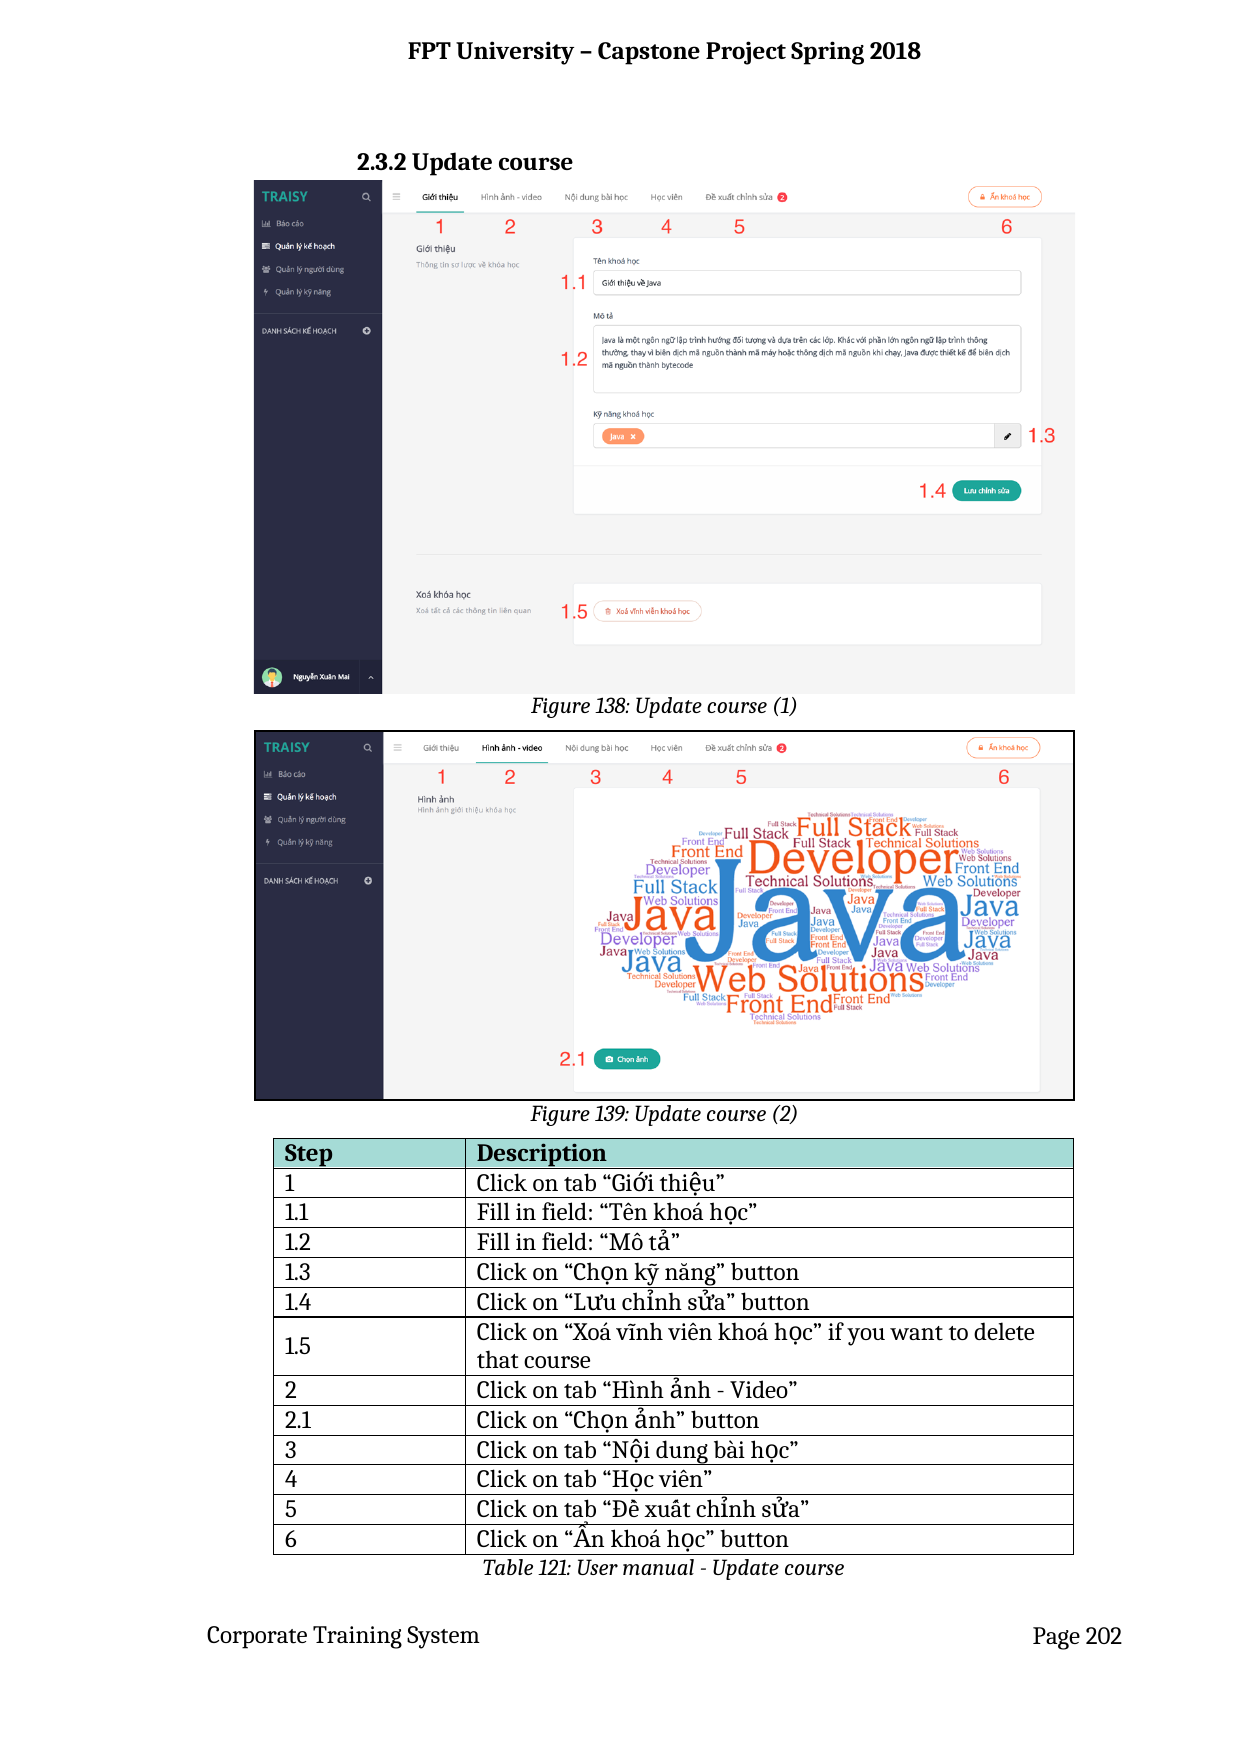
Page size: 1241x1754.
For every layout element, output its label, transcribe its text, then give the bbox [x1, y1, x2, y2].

text Figure 138: Update course (1) [207, 693, 1122, 720]
text Figure 139: Update course (2) [207, 1101, 1122, 1127]
picture [253, 180, 1075, 694]
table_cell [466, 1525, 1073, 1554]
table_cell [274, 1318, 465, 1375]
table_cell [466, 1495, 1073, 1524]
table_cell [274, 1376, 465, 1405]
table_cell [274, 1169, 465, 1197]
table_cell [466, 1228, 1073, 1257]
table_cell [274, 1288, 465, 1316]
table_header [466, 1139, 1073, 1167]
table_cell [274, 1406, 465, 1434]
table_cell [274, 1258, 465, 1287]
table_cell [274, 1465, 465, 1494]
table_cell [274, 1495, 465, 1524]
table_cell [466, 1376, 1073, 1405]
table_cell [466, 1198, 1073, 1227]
picture [256, 732, 1073, 1099]
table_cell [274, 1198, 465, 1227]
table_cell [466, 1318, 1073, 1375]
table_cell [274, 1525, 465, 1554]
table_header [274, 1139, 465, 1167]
list Table 121: User manual - Update course [207, 1555, 1122, 1581]
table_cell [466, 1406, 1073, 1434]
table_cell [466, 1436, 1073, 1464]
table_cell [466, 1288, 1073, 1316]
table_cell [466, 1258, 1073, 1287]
subtitle 2.3.2 Update course [357, 148, 1124, 176]
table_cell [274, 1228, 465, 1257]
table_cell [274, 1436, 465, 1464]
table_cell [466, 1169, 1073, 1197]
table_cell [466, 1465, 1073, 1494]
